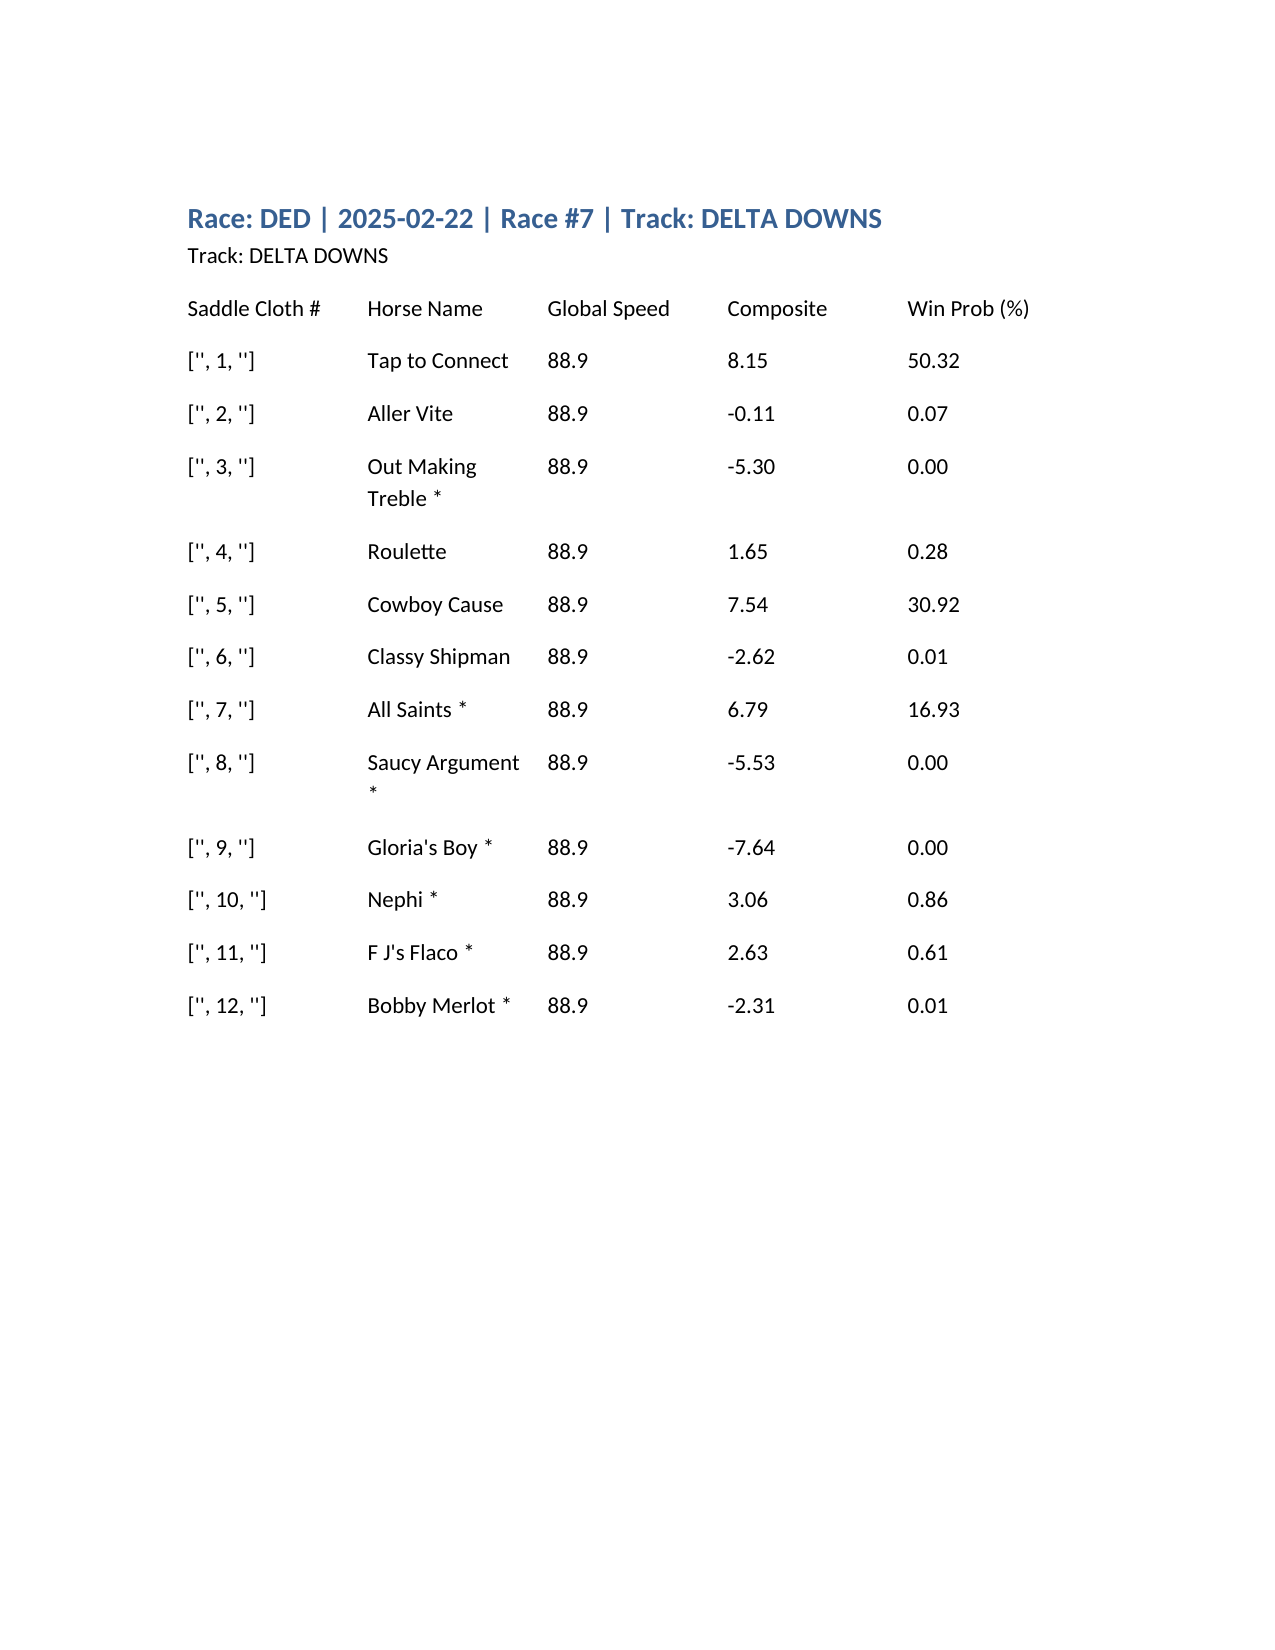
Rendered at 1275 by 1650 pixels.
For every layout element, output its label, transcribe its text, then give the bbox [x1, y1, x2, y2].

table_cell 1.65 [716, 537, 896, 590]
table_cell 0.61 [896, 938, 1076, 991]
table_cell 88.9 [536, 833, 716, 885]
text Track: DELTA DOWNS [187, 241, 1087, 269]
table_cell ['', 12, ''] [176, 991, 356, 1043]
table_cell 88.9 [536, 938, 716, 991]
table_cell Gloria's Boy * [356, 833, 536, 885]
table_cell Roulette [356, 537, 536, 590]
table_header Global Speed [536, 294, 716, 347]
table_cell ['', 10, ''] [176, 885, 356, 938]
table_cell ['', 9, ''] [176, 833, 356, 885]
table_cell -2.31 [716, 991, 896, 1043]
table_header Saddle Cloth # [176, 294, 356, 347]
table_cell 0.01 [896, 991, 1076, 1043]
table_cell 88.9 [536, 991, 716, 1043]
table_cell -2.62 [716, 643, 896, 695]
subtitle Race: DED | 2025-02-22 | Race #7 | Track: DELTA DOWNS [187, 200, 1087, 236]
table_cell ['', 5, ''] [176, 590, 356, 642]
table_cell ['', 4, ''] [176, 537, 356, 590]
table_cell Nephi * [356, 885, 536, 938]
table_cell 88.9 [536, 399, 716, 452]
table_cell 0.86 [896, 885, 1076, 938]
table_cell ['', 8, ''] [176, 748, 356, 833]
table_header Composite [716, 294, 896, 347]
table_cell 0.01 [896, 643, 1076, 695]
table_cell 88.9 [536, 643, 716, 695]
table_cell All Saints * [356, 695, 536, 748]
table_cell 0.07 [896, 399, 1076, 452]
table_cell ['', 7, ''] [176, 695, 356, 748]
table_cell Aller Vite [356, 399, 536, 452]
table_cell -0.11 [716, 399, 896, 452]
table_header Horse Name [356, 294, 536, 347]
table_cell 7.54 [716, 590, 896, 642]
table_cell 30.92 [896, 590, 1076, 642]
table_cell 0.00 [896, 452, 1076, 537]
table_cell 16.93 [896, 695, 1076, 748]
table_cell 8.15 [716, 347, 896, 399]
table_cell Bobby Merlot * [356, 991, 536, 1043]
table_cell 88.9 [536, 590, 716, 642]
table_header Win Prob (%) [896, 294, 1076, 347]
table_cell 0.00 [896, 748, 1076, 833]
table_cell 3.06 [716, 885, 896, 938]
table_cell 88.9 [536, 347, 716, 399]
table_cell 88.9 [536, 695, 716, 748]
table_cell -5.30 [716, 452, 896, 537]
table_cell Tap to Connect [356, 347, 536, 399]
table_cell Classy Shipman [356, 643, 536, 695]
table_cell 88.9 [536, 748, 716, 833]
table_cell 88.9 [536, 885, 716, 938]
table_cell ['', 1, ''] [176, 347, 356, 399]
table_cell 50.32 [896, 347, 1076, 399]
table_cell Cowboy Cause [356, 590, 536, 642]
table_cell ['', 11, ''] [176, 938, 356, 991]
table_cell ['', 3, ''] [176, 452, 356, 537]
table_cell -5.53 [716, 748, 896, 833]
table_cell 6.79 [716, 695, 896, 748]
table_cell 0.00 [896, 833, 1076, 885]
table_cell 2.63 [716, 938, 896, 991]
table_cell F J's Flaco * [356, 938, 536, 991]
table_cell Saucy Argument * [356, 748, 536, 833]
table_cell 0.28 [896, 537, 1076, 590]
table_cell 88.9 [536, 452, 716, 537]
table_cell 88.9 [536, 537, 716, 590]
table_cell -7.64 [716, 833, 896, 885]
table_cell ['', 2, ''] [176, 399, 356, 452]
table_cell Out Making Treble * [356, 452, 536, 537]
table_cell ['', 6, ''] [176, 643, 356, 695]
